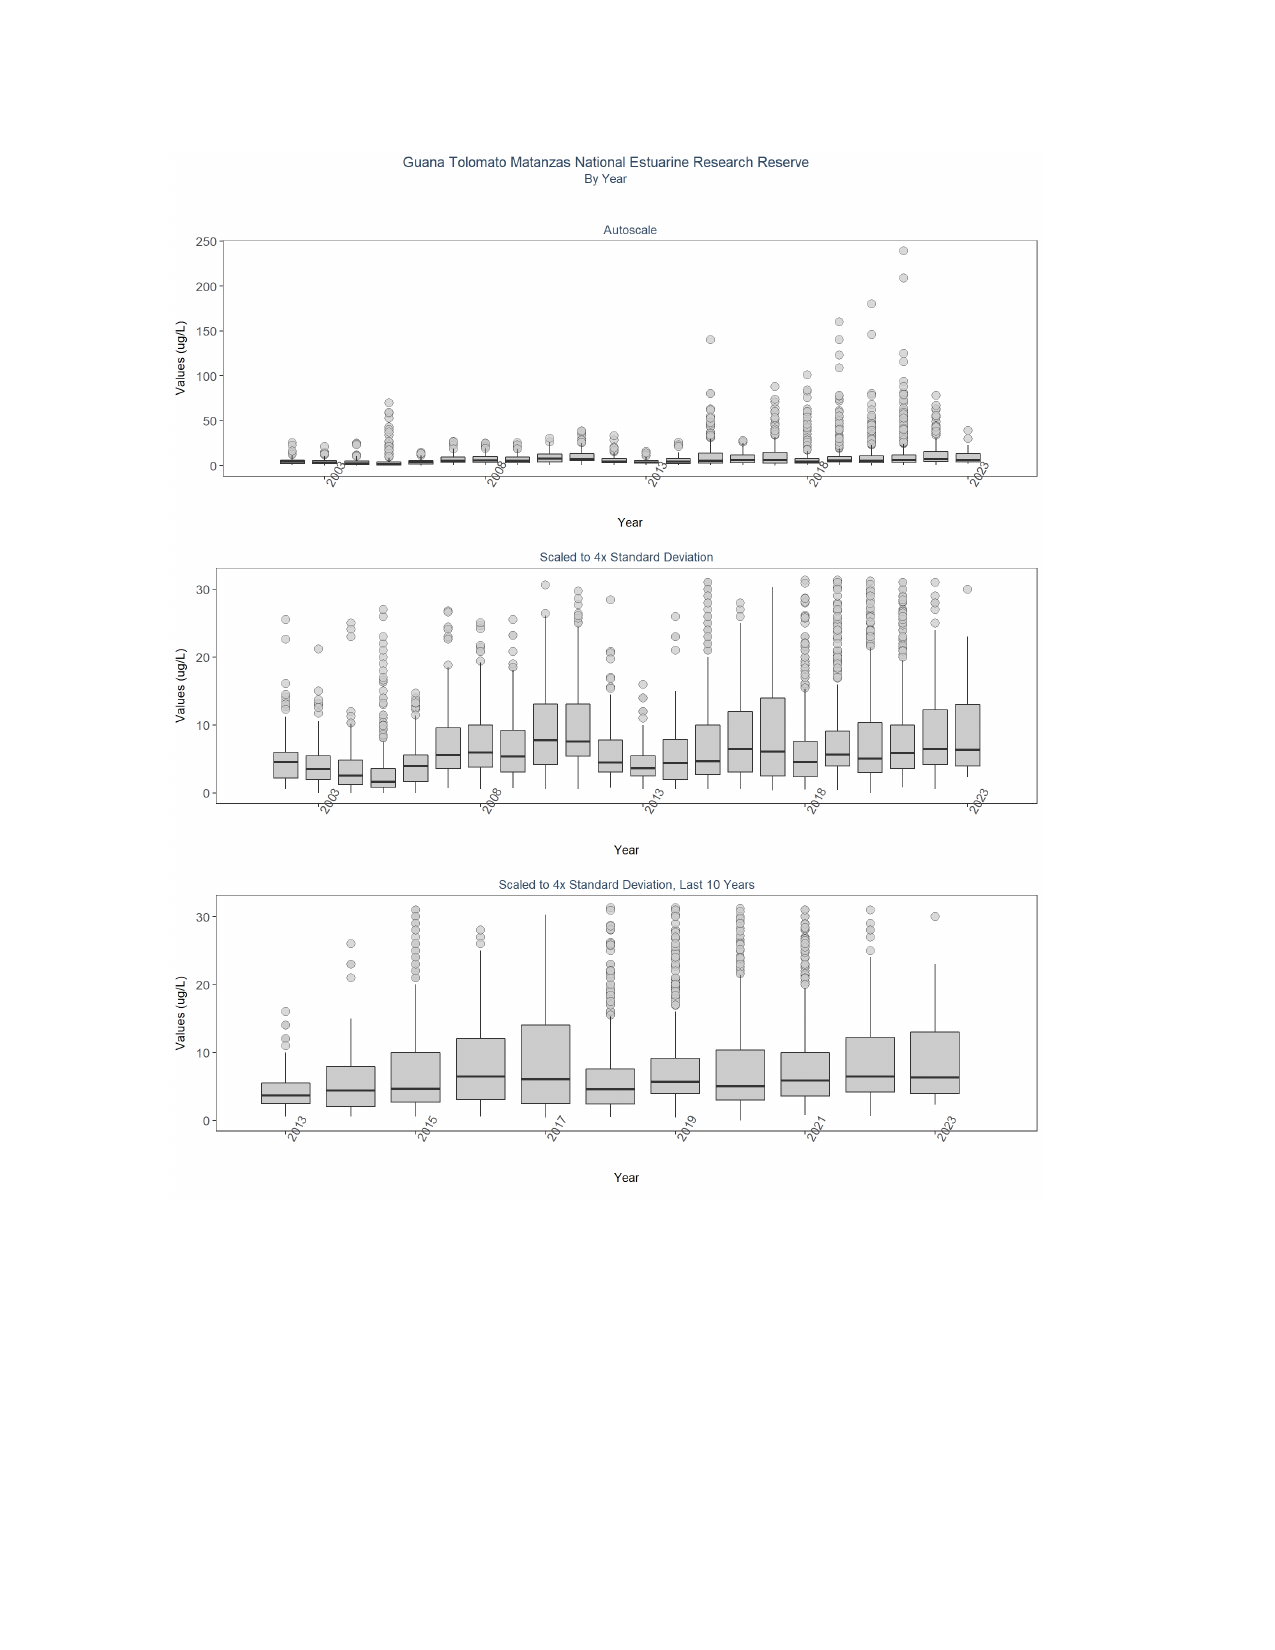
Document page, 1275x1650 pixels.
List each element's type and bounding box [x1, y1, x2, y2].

picture [168, 150, 1044, 1200]
